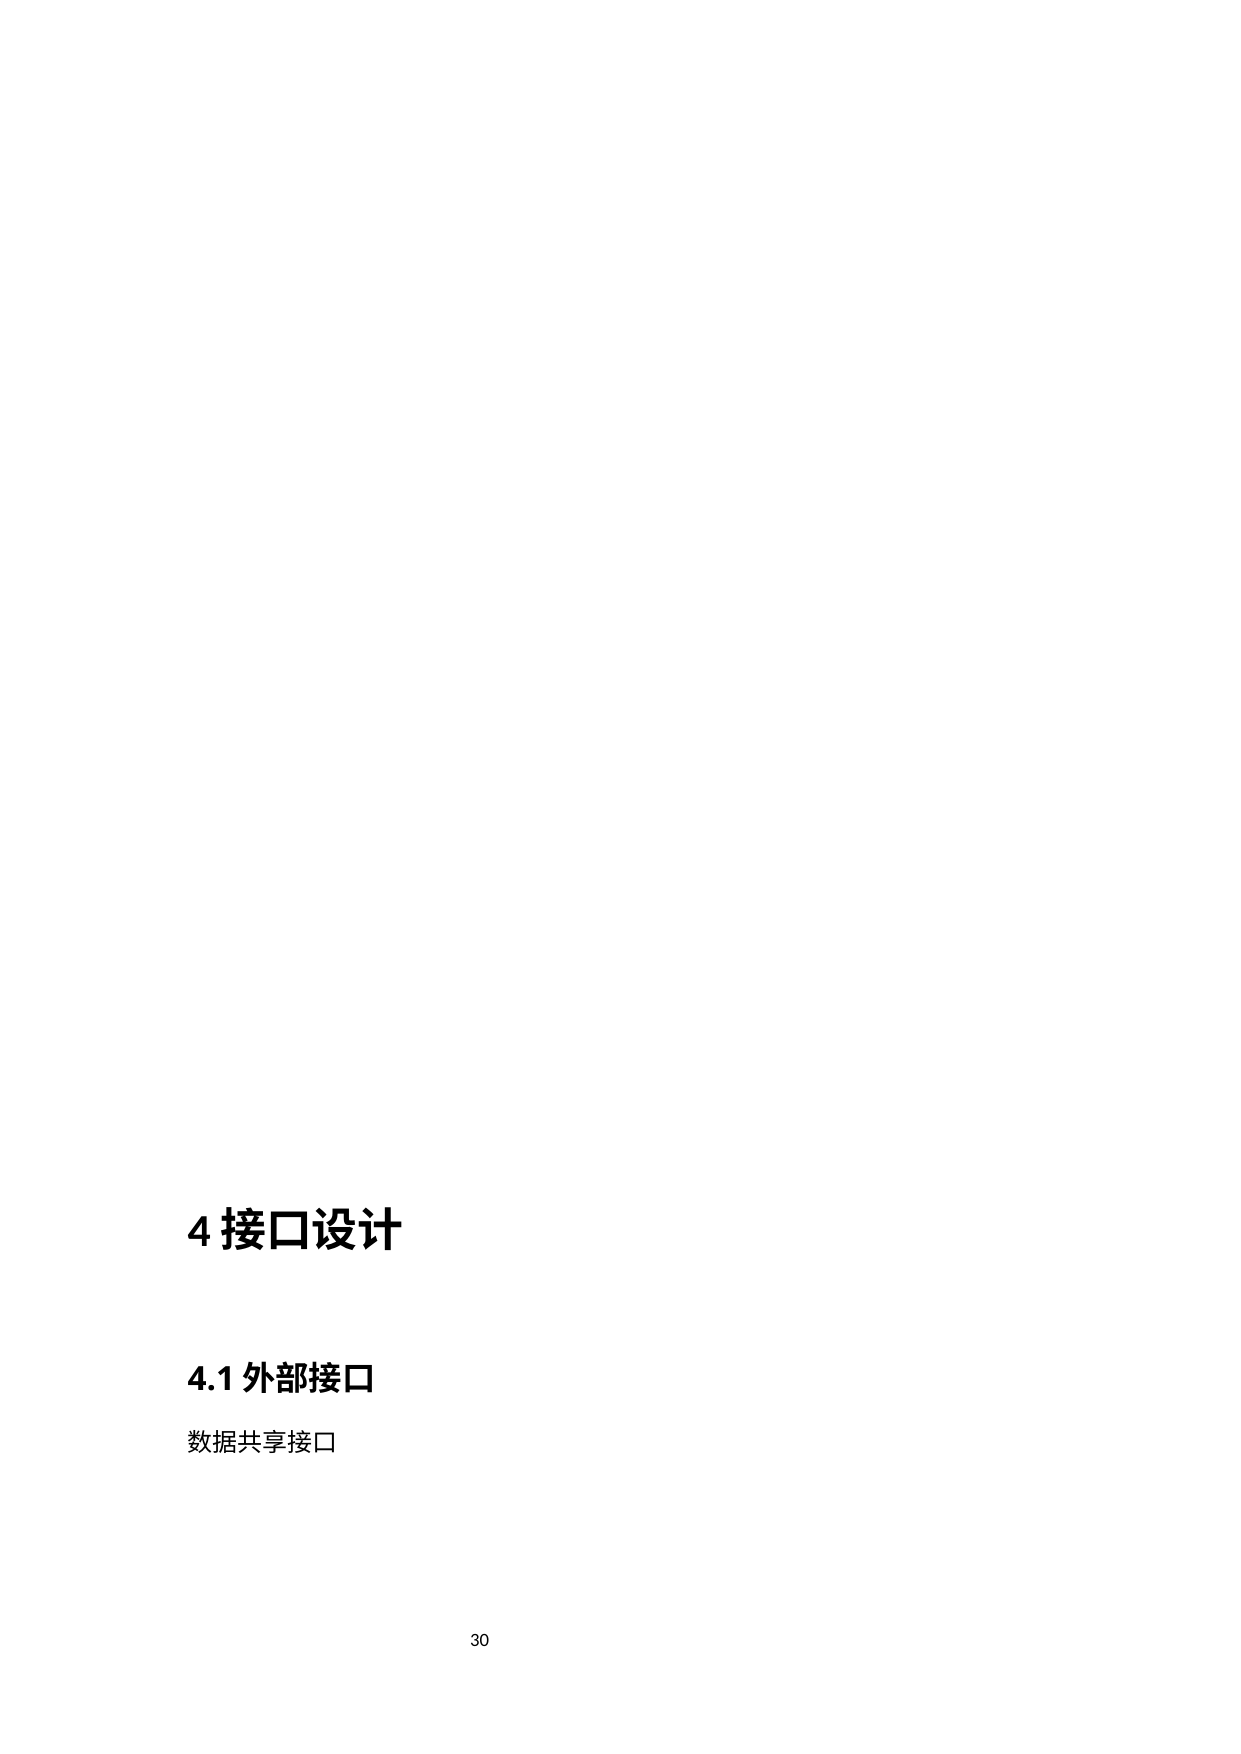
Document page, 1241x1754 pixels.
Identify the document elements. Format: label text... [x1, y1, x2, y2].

text 4.1外部接口 [187, 1343, 1053, 1408]
text 数据共享接口 [187, 1408, 1053, 1473]
subtitle 4接口设计 [187, 1178, 1053, 1276]
